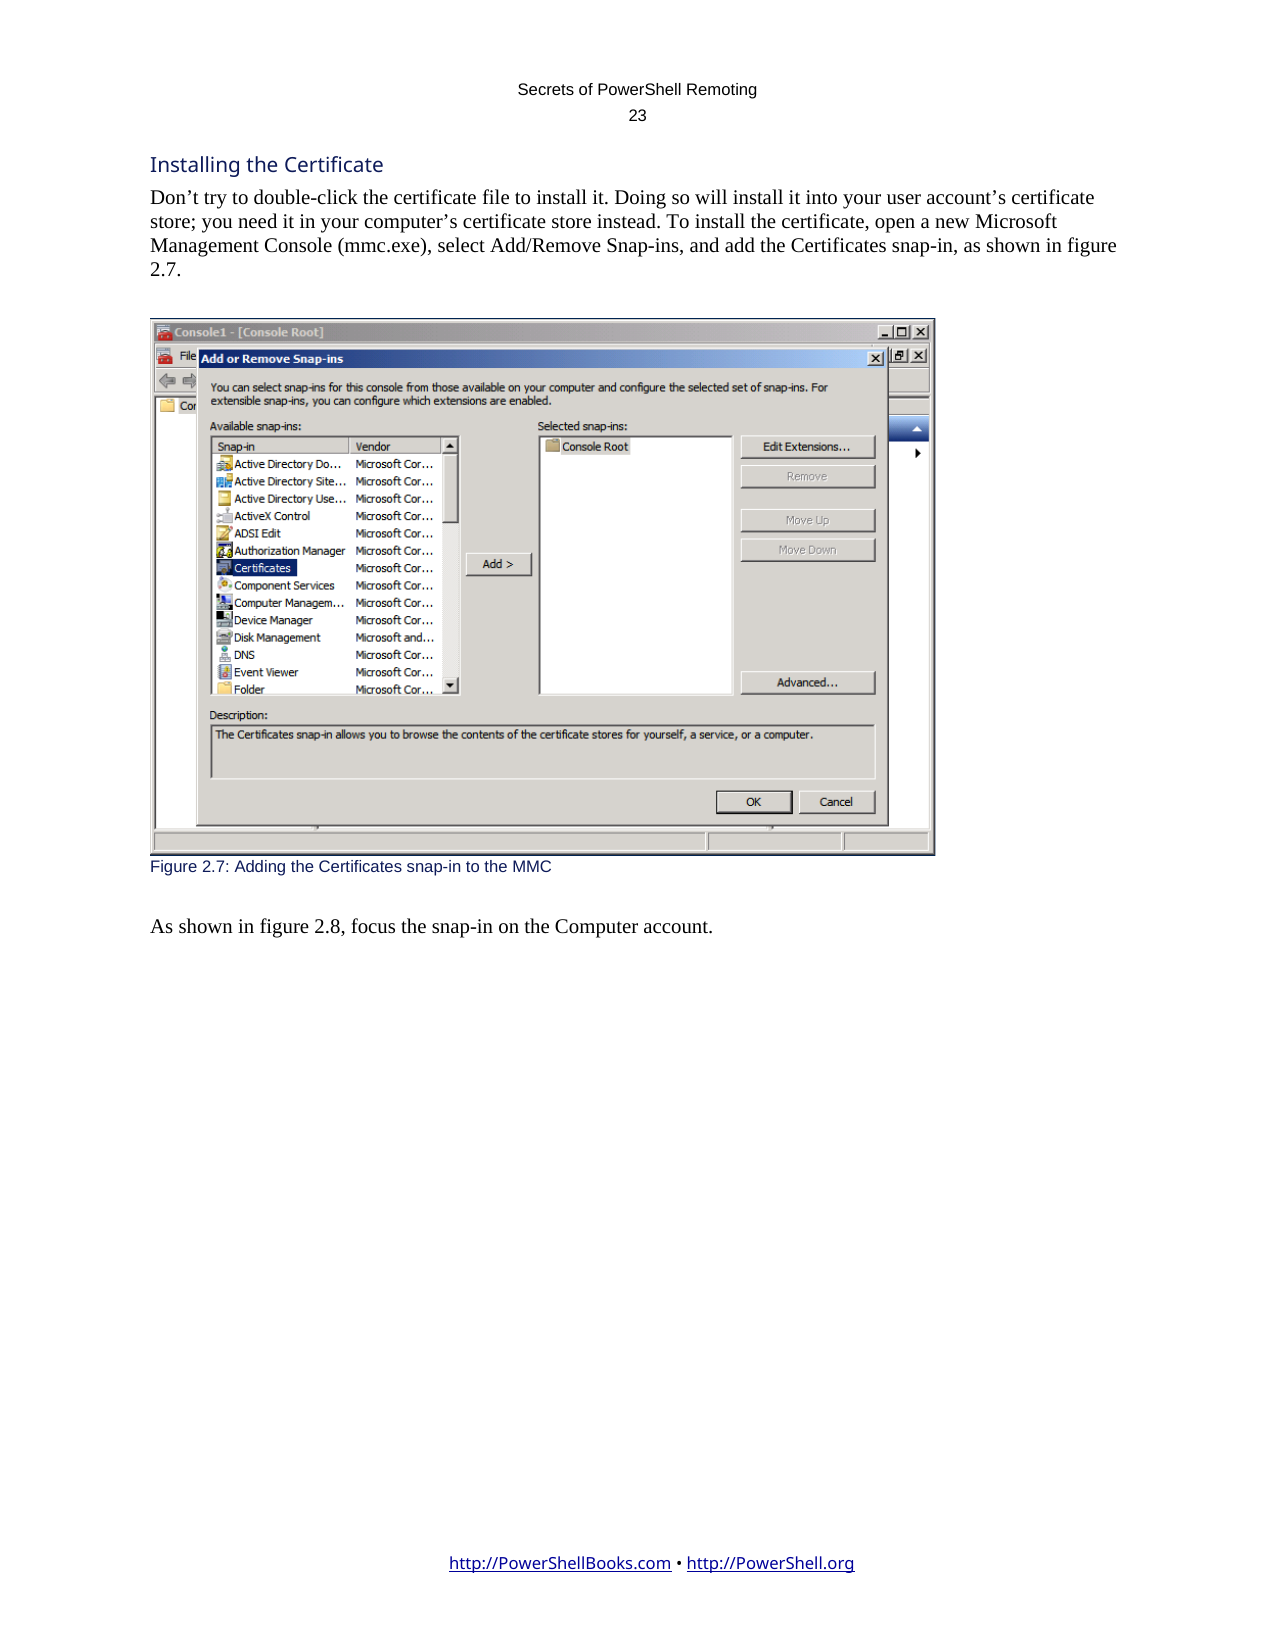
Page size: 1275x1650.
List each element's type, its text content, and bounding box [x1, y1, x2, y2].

text Figure 2.7: Adding the Certificates snap-in to the MMC [150, 856, 1125, 877]
picture [150, 318, 936, 856]
text Don’t try to double-click the certificate file to install it. Doing so will install it into your user account’s certificate store; you need it in your computer’s certificate store instead. To install the certificate, open a new Microsoft Management Console (mmc.exe), select Add/Remove Snap-ins, and add the Certificates snap-in, as shown in figure 2.7. [150, 185, 1125, 281]
text As shown in figure 2.8, focus the snap-in on the Computer account. [150, 914, 1125, 938]
subtitle Installing the Certificate [150, 150, 1125, 178]
